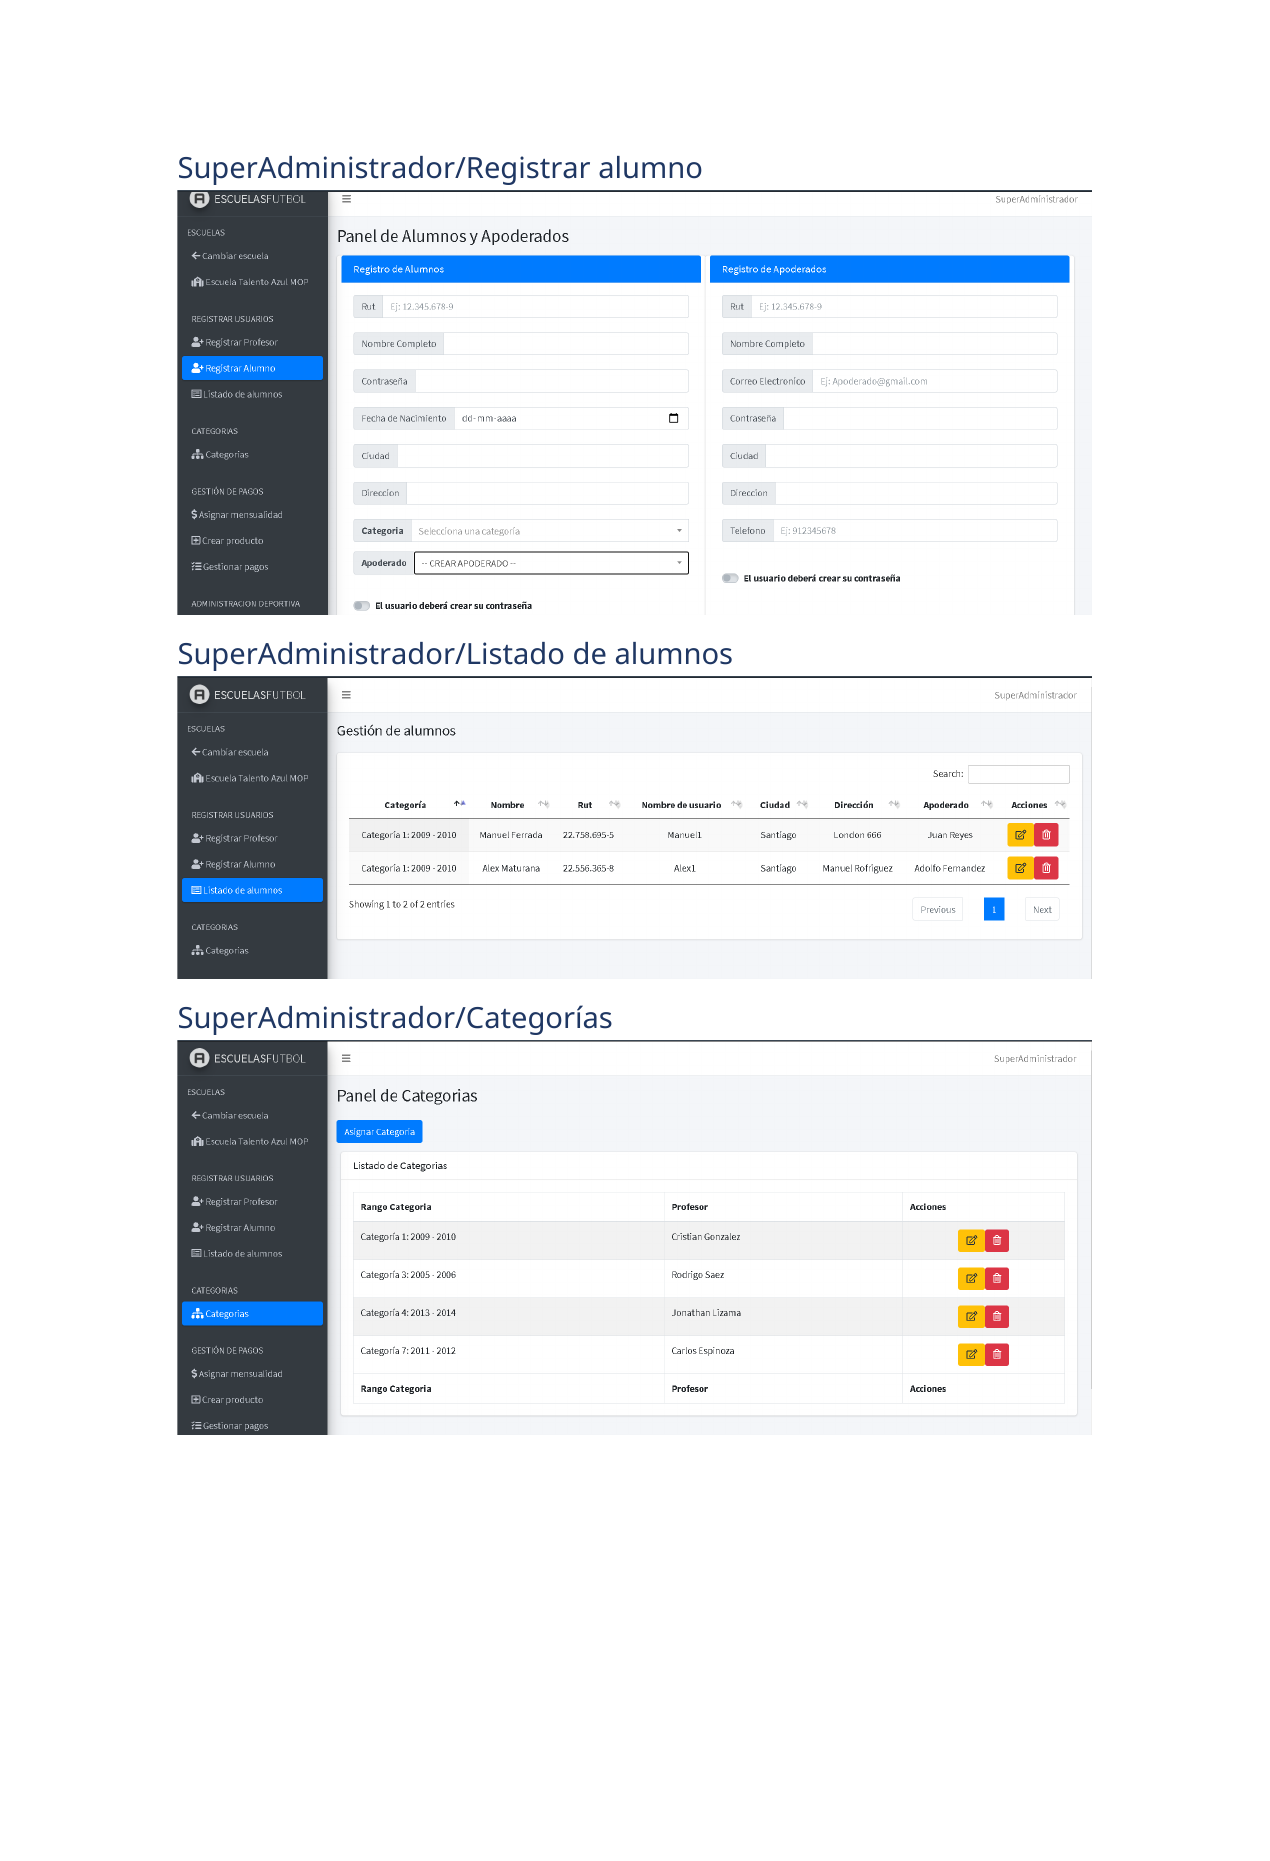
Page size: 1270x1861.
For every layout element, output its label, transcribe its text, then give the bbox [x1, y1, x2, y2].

picture [177, 676, 1092, 979]
subtitle SuperAdministrador/Categorías [177, 998, 1092, 1037]
subtitle SuperAdministrador/Registrar alumno [177, 148, 1092, 187]
subtitle SuperAdministrador/Listado de alumnos [177, 634, 1092, 673]
picture [177, 190, 1092, 615]
picture [177, 1040, 1092, 1435]
